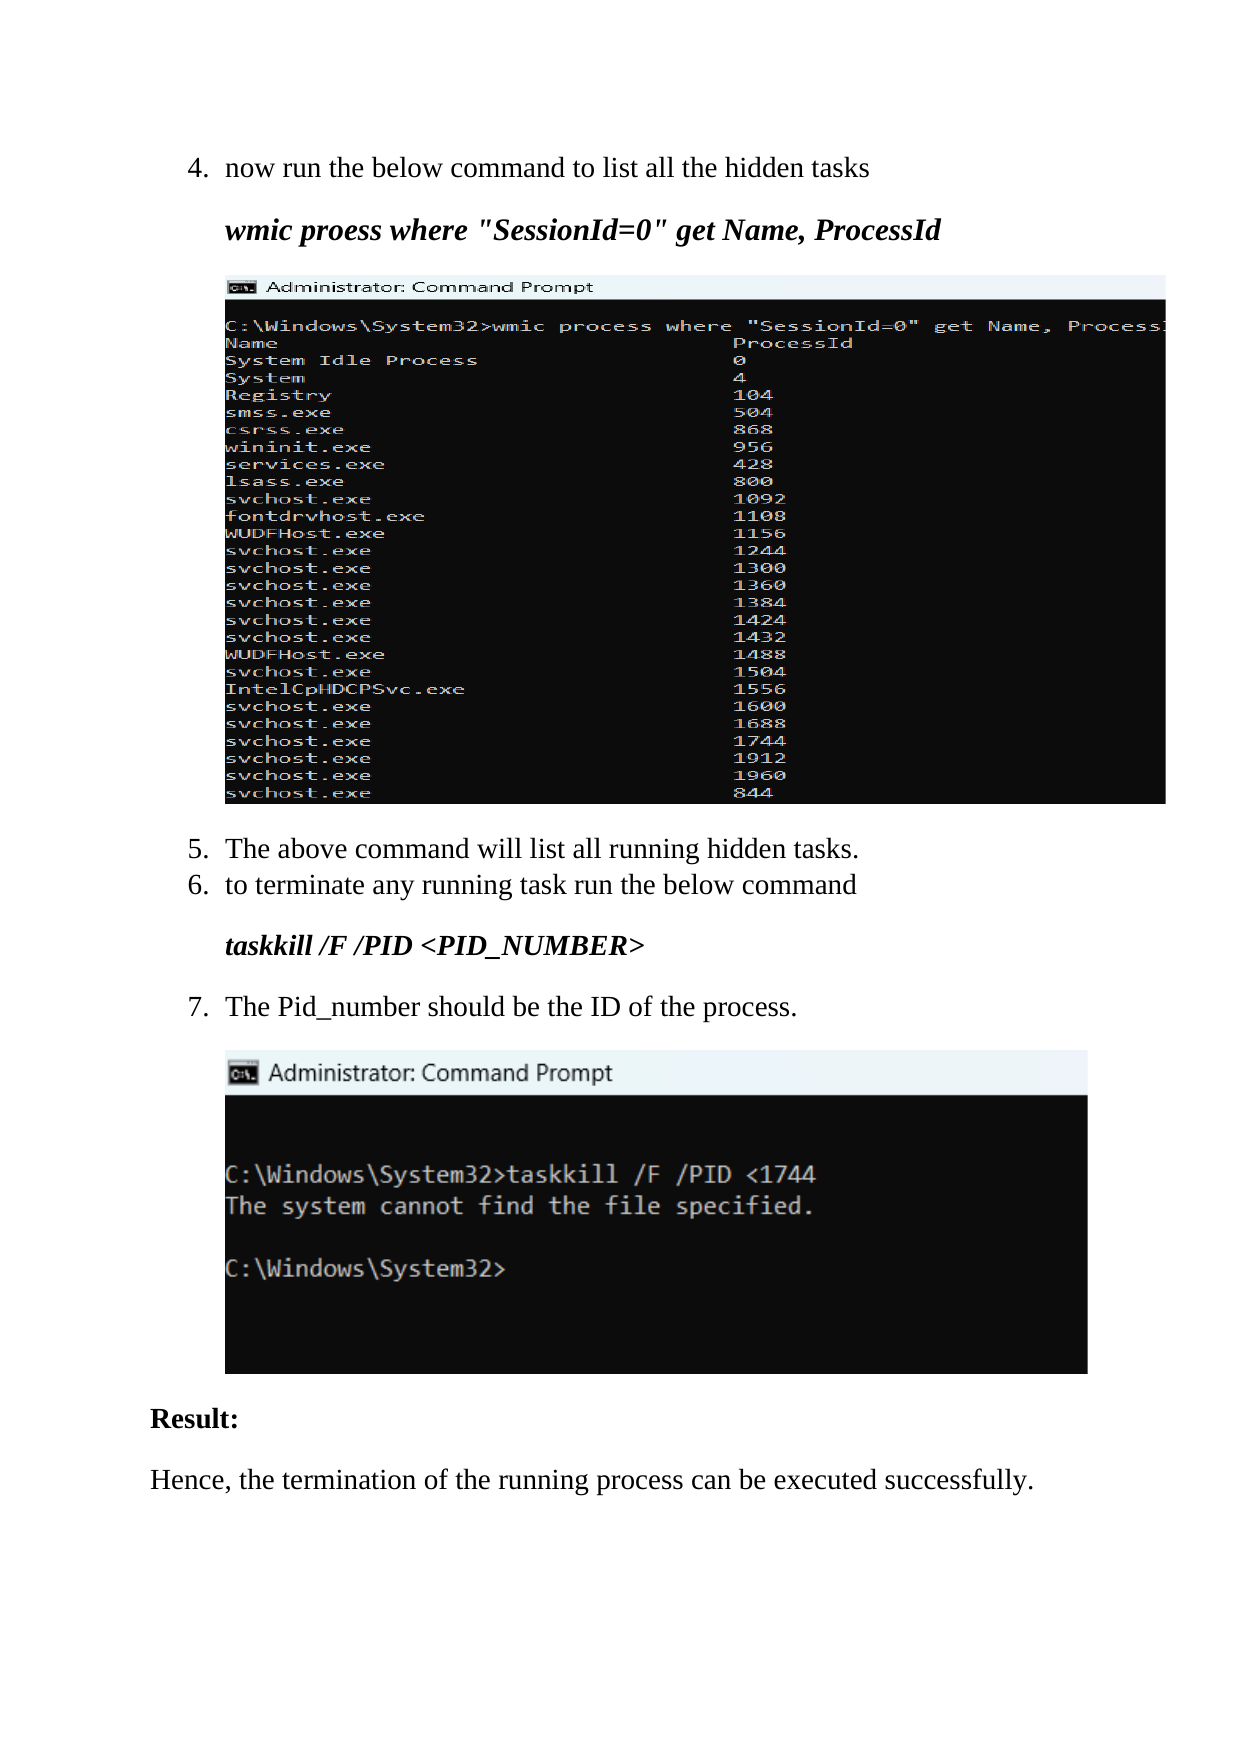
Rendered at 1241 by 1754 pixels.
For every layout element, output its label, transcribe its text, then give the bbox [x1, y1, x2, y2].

list now run the below command to list all the hidden tasks [187, 150, 1090, 183]
text wmic proess where "SessionId=0" get Name, ProcessId [225, 211, 1090, 247]
list to terminate any running task run the below command [187, 867, 1090, 901]
picture [225, 1050, 1088, 1374]
picture [225, 275, 1166, 804]
text taskkill /F /PID <PID_NUMBER> [225, 928, 1090, 962]
list The above command will list all running hidden tasks. [187, 831, 1090, 864]
list The Pid_number should be the ID of the process. [187, 989, 1090, 1023]
text Hence, the termination of the running process can be executed successfully. [150, 1462, 1090, 1496]
text Result: [150, 1401, 1090, 1435]
